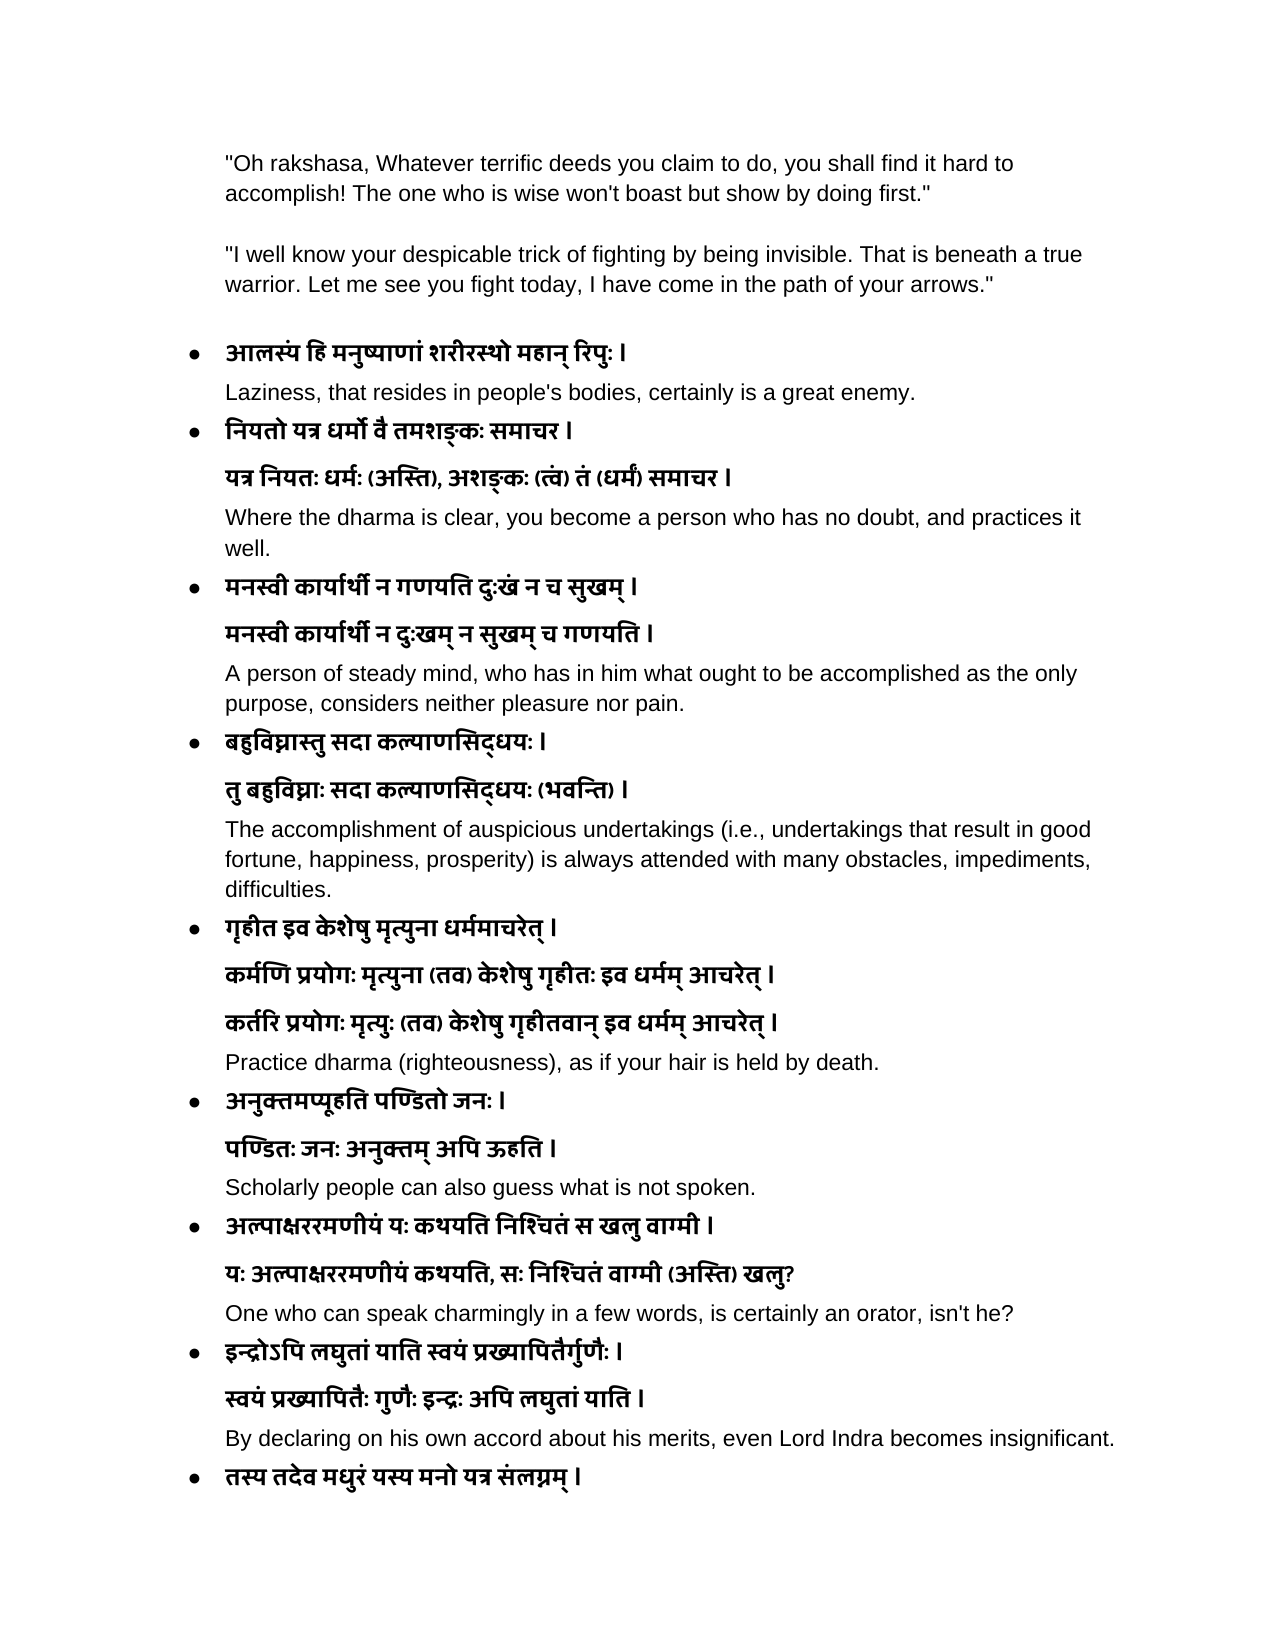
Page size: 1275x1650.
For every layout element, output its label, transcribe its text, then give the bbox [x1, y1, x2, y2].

text "I well know your despicable trick of fighting by being invisible. That is beneath a true warrior. Let me see you fight today, I have come in the path of your arrows." [225, 241, 1125, 297]
text By declaring on his own accord about his merits, even Lord Indra becomes insignificant. [225, 1425, 1125, 1452]
text "Oh rakshasa, Whatever terrific deeds you claim to do, you shall find it hard to accomplish! The one who is wise won't boast but show by doing first." [225, 150, 1125, 207]
text Where the dharma is clear, you become a person who has no doubt, and practices it well. [225, 504, 1125, 561]
list तस्य तदेव मधुरं यस्य मनो यत्र संलग्नम् । [187, 1455, 1125, 1497]
text कर्मणि प्रयोगः मृत्युना (तव) केशेषु गृहीतः इव धर्मम् आचरेत् । [225, 954, 1125, 995]
text One who can speak charmingly in a few words, is certainly an orator, isn't he? [225, 1300, 1125, 1326]
list मनस्वी कार्यार्थी न गणयति दुःखं न च सुखम् । [187, 565, 1125, 606]
text तु बहुविघ्नाः सदा कल्याणसिद्धयः (भवन्ति) । [225, 768, 1125, 809]
text Practice dharma (righteousness), as if your hair is held by death. [225, 1049, 1125, 1075]
list नियतो यत्र धर्मो वै तमशङ्कः समाचर । [187, 409, 1125, 451]
list इन्द्रोऽपि लघुतां याति स्वयं प्रख्यापितैर्गुणैः । [187, 1330, 1125, 1371]
text Scholarly people can also guess what is not spoken. [225, 1174, 1125, 1201]
list गृहीत इव केशेषु मृत्युना धर्ममाचरेत् । [187, 906, 1125, 948]
text A person of steady mind, who has in him what ought to be accomplished as the only purpose, considers neither pleasure nor pain. [225, 660, 1125, 716]
list बहुविघ्नास्तु सदा कल्याणसिद्धयः । [187, 720, 1125, 762]
text यत्र नियतः धर्मः (अस्ति), अशङ्कः (त्वं) तं (धर्मं) समाचर । [225, 457, 1125, 498]
list अनुक्तमप्यूहति पण्डितो जनः । [187, 1079, 1125, 1121]
text पण्डितः जनः अनुक्तम् अपि ऊहति । [225, 1127, 1125, 1168]
text यः अल्पाक्षररमणीयं कथयति, सः निश्चितं वाग्मी (अस्ति) खलु? [225, 1252, 1125, 1294]
list अल्पाक्षररमणीयं यः कथयति निश्चितं स खलु वाग्मी । [187, 1204, 1125, 1246]
list आलस्यं हि मनुष्याणां शरीरस्थो महान् रिपुः । [187, 331, 1125, 373]
text The accomplishment of auspicious undertakings (i.e., undertakings that result in good fortune, happiness, prosperity) is always attended with many obstacles, impediments, difficulties. [225, 816, 1125, 902]
text स्वयं प्रख्यापितैः गुणैः इन्द्रः अपि लघुतां याति । [225, 1378, 1125, 1419]
text Laziness, that resides in people's bodies, certainly is a great enemy. [225, 379, 1125, 405]
text मनस्वी कार्यार्थी न दुःखम् न सुखम् च गणयति । [225, 612, 1125, 654]
text कर्तरि प्रयोगः मृत्युः (तव) केशेषु गृहीतवान् इव धर्मम् आचरेत् । [225, 1001, 1125, 1043]
